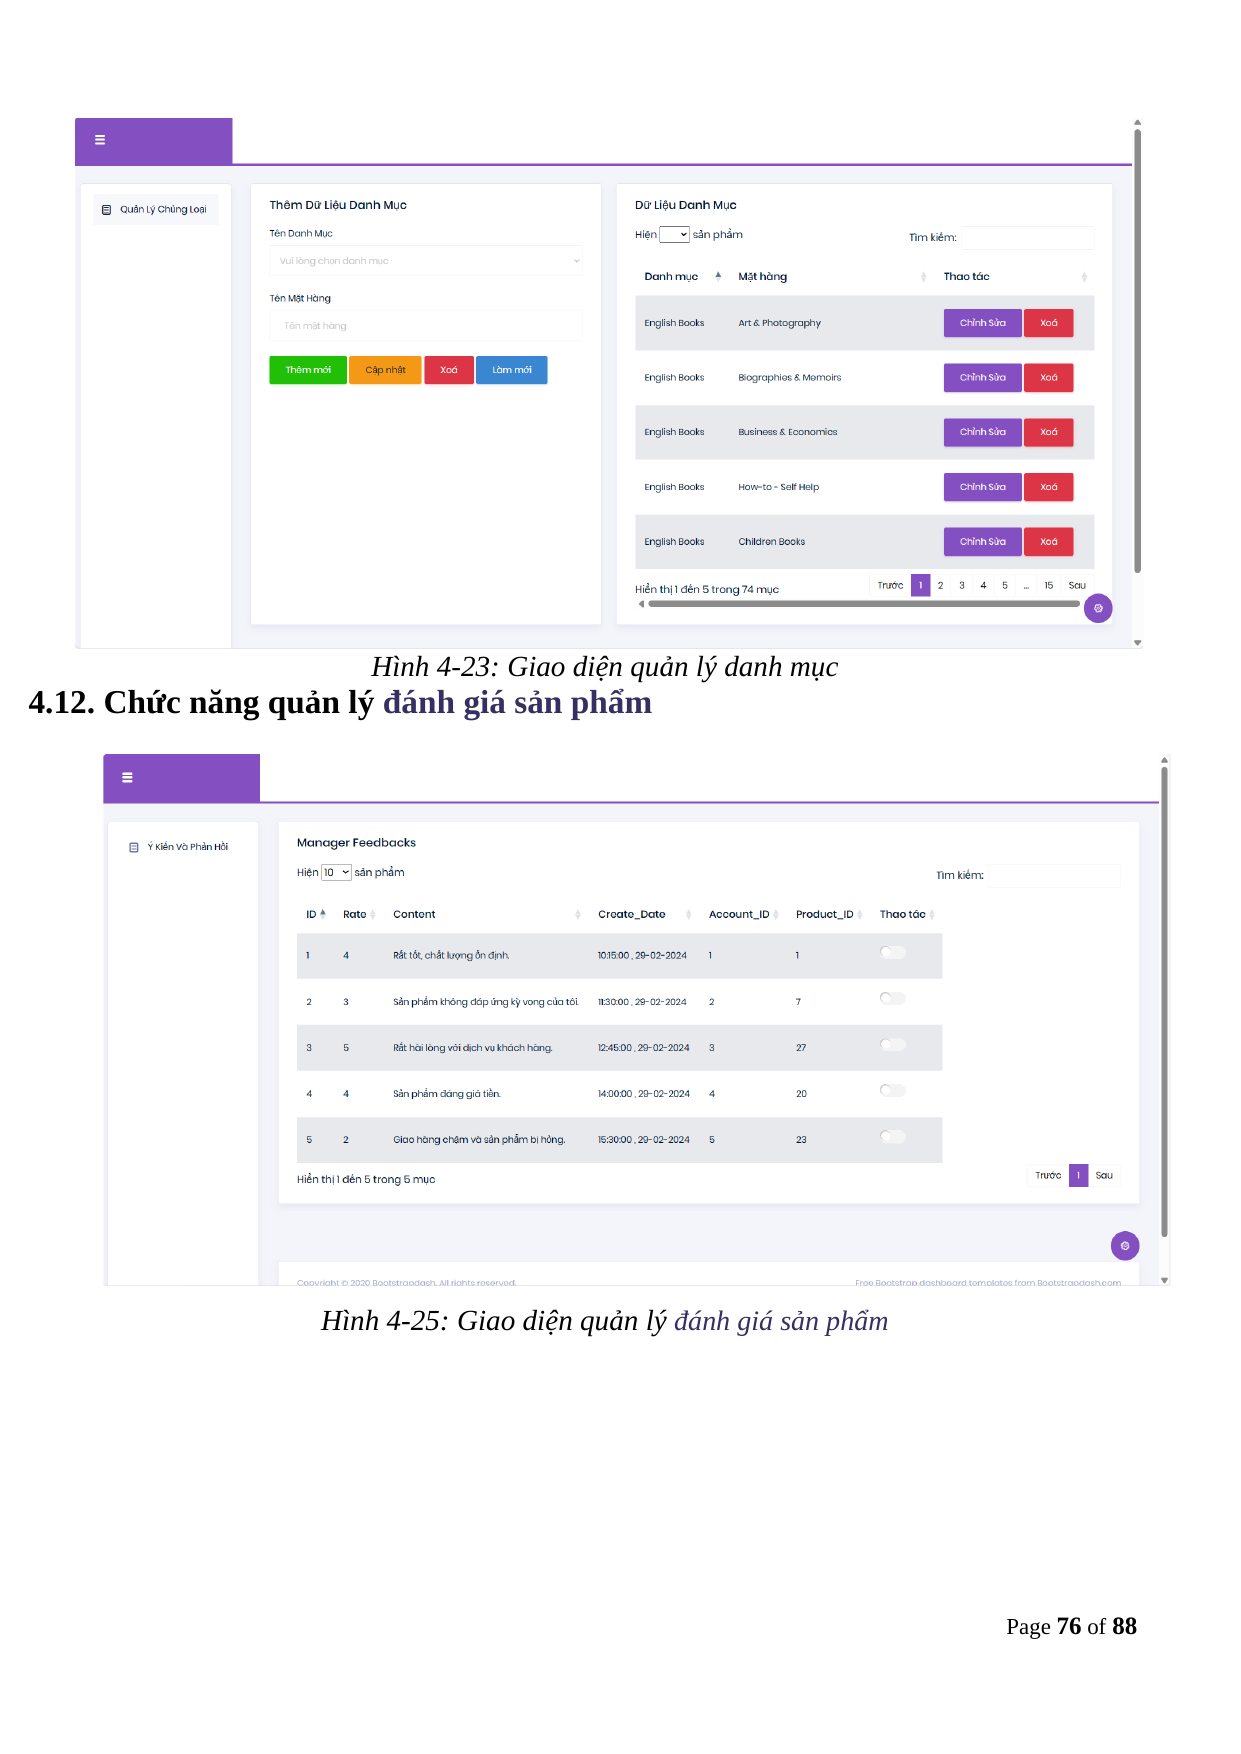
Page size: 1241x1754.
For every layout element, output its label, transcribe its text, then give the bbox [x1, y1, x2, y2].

subtitle Chức năng quản lý đánh giá sản phẩm [28, 682, 1137, 721]
text Hình 4-23: Giao diện quản lý danh mục [75, 649, 1137, 682]
picture [103, 754, 1172, 1286]
text Hình 4-25: Giao diện quản lý đánh giá sản phẩm [75, 1303, 1137, 1337]
picture [75, 118, 1144, 649]
